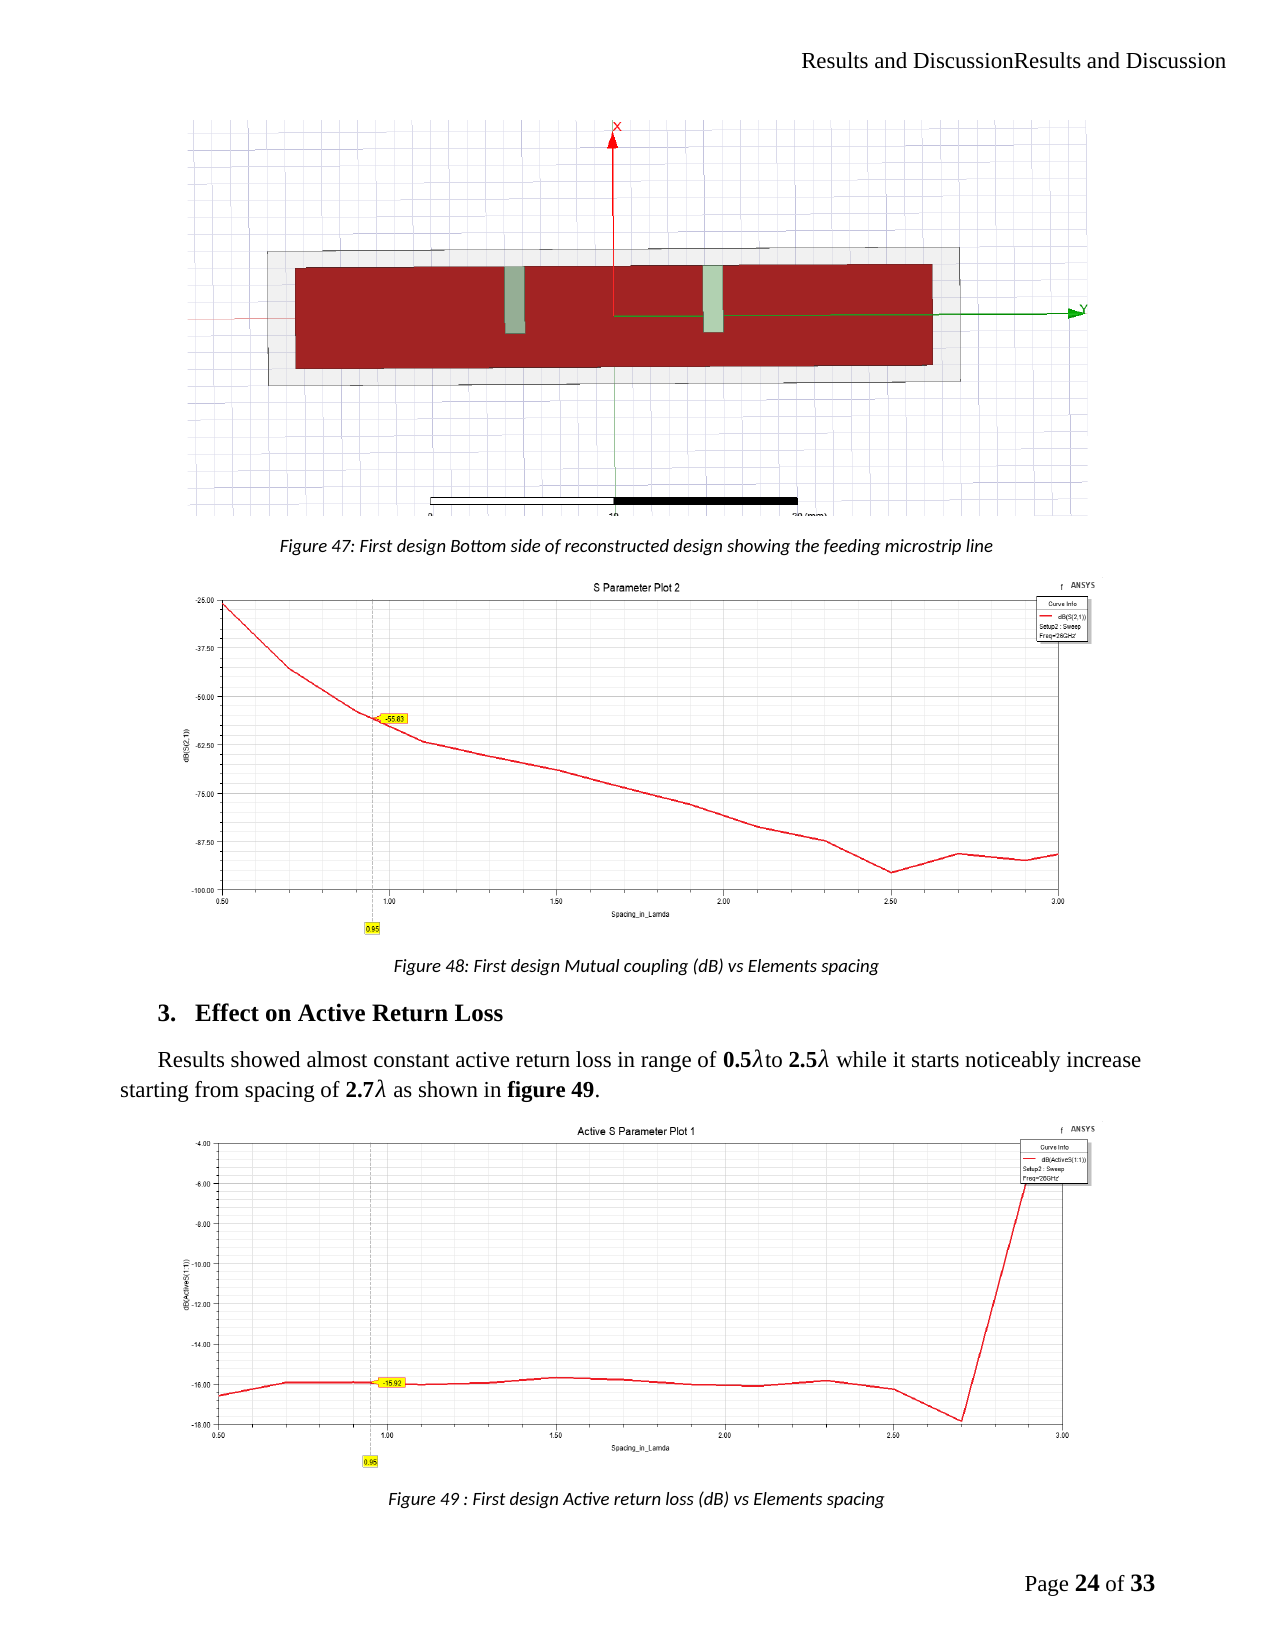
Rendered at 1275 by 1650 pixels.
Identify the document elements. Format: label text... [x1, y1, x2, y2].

text Results showed almost constant active return loss in range of 0.5to 2.5 while it starts noticeably increase starting from spacing of 2.7 as shown in figure 49. [120, 1046, 1155, 1103]
picture [172, 1121, 1103, 1469]
picture [172, 577, 1103, 936]
picture [187, 120, 1088, 516]
text Figure 47: First design Bottom side of reconstructed design showing the feeding microstrip line [120, 534, 1155, 557]
text Figure 49 : First design Active return loss (dB) vs Elements spacing [120, 1488, 1155, 1511]
text Figure 48: First design Mutual coupling (dB) vs Elements spacing [120, 954, 1155, 977]
subtitle Effect on Active Return Loss [157, 998, 1155, 1027]
